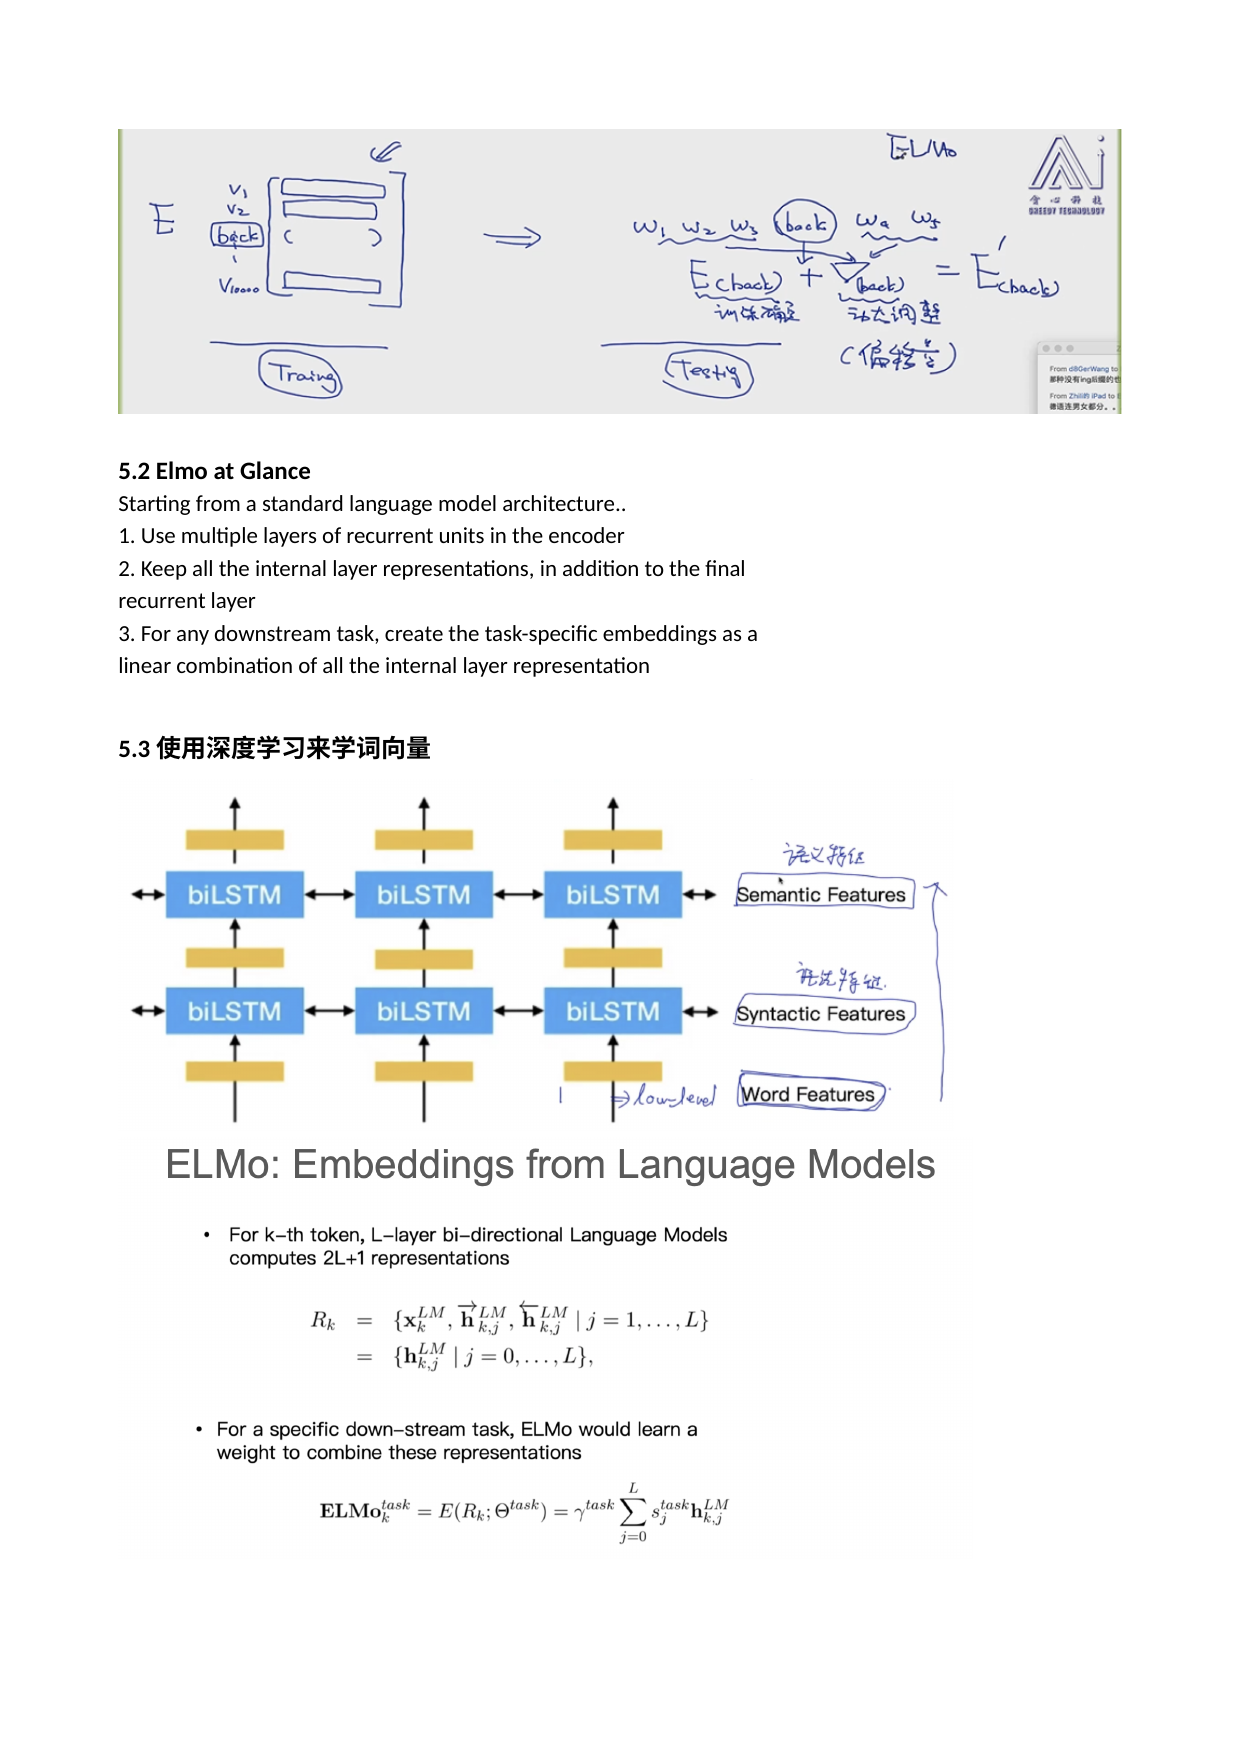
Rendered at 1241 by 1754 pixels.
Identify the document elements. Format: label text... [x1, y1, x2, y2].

text 5.2 Elmo at Glance [118, 454, 1122, 487]
picture [118, 779, 955, 1131]
text 5.3 使用深度学习来学词向量 [118, 714, 1122, 779]
text 3. For any downstream task, create the task-specific embeddings as a [118, 617, 1122, 649]
picture [118, 129, 1122, 414]
text 2. Keep all the internal layer representations, in addition to the final [118, 552, 1122, 584]
text linear combination of all the internal layer representation [118, 649, 1122, 682]
text 1. Use multiple layers of recurrent units in the encoder [118, 519, 1122, 552]
picture [118, 1137, 973, 1559]
text recurrent layer [118, 584, 1122, 617]
text Starting from a standard language model architecture.. [118, 487, 1122, 519]
